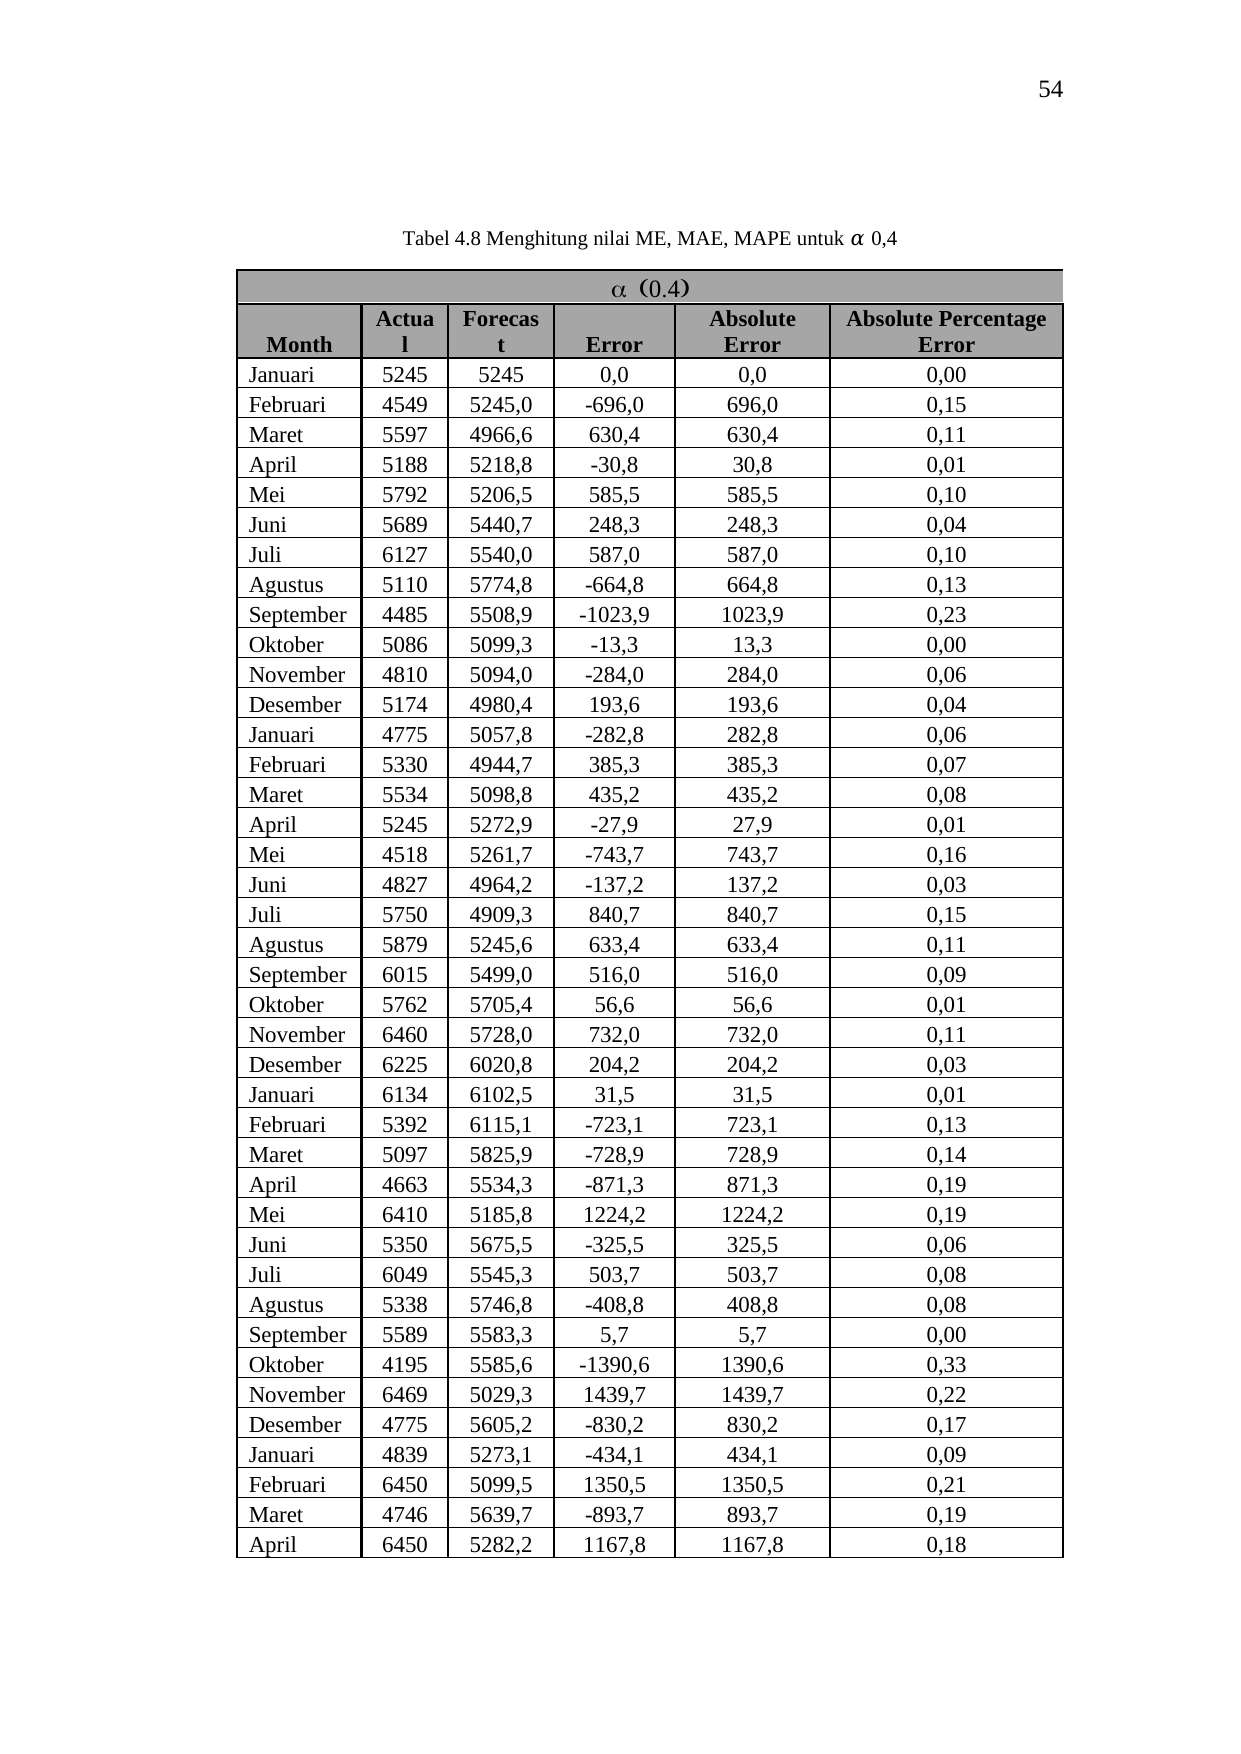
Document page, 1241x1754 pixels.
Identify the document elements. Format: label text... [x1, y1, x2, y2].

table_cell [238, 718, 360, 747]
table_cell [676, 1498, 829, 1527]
text Tabel 4.8 Menghitung nilai ME, MAE, MAPE untuk 𝛼 0,4 [236, 225, 1063, 250]
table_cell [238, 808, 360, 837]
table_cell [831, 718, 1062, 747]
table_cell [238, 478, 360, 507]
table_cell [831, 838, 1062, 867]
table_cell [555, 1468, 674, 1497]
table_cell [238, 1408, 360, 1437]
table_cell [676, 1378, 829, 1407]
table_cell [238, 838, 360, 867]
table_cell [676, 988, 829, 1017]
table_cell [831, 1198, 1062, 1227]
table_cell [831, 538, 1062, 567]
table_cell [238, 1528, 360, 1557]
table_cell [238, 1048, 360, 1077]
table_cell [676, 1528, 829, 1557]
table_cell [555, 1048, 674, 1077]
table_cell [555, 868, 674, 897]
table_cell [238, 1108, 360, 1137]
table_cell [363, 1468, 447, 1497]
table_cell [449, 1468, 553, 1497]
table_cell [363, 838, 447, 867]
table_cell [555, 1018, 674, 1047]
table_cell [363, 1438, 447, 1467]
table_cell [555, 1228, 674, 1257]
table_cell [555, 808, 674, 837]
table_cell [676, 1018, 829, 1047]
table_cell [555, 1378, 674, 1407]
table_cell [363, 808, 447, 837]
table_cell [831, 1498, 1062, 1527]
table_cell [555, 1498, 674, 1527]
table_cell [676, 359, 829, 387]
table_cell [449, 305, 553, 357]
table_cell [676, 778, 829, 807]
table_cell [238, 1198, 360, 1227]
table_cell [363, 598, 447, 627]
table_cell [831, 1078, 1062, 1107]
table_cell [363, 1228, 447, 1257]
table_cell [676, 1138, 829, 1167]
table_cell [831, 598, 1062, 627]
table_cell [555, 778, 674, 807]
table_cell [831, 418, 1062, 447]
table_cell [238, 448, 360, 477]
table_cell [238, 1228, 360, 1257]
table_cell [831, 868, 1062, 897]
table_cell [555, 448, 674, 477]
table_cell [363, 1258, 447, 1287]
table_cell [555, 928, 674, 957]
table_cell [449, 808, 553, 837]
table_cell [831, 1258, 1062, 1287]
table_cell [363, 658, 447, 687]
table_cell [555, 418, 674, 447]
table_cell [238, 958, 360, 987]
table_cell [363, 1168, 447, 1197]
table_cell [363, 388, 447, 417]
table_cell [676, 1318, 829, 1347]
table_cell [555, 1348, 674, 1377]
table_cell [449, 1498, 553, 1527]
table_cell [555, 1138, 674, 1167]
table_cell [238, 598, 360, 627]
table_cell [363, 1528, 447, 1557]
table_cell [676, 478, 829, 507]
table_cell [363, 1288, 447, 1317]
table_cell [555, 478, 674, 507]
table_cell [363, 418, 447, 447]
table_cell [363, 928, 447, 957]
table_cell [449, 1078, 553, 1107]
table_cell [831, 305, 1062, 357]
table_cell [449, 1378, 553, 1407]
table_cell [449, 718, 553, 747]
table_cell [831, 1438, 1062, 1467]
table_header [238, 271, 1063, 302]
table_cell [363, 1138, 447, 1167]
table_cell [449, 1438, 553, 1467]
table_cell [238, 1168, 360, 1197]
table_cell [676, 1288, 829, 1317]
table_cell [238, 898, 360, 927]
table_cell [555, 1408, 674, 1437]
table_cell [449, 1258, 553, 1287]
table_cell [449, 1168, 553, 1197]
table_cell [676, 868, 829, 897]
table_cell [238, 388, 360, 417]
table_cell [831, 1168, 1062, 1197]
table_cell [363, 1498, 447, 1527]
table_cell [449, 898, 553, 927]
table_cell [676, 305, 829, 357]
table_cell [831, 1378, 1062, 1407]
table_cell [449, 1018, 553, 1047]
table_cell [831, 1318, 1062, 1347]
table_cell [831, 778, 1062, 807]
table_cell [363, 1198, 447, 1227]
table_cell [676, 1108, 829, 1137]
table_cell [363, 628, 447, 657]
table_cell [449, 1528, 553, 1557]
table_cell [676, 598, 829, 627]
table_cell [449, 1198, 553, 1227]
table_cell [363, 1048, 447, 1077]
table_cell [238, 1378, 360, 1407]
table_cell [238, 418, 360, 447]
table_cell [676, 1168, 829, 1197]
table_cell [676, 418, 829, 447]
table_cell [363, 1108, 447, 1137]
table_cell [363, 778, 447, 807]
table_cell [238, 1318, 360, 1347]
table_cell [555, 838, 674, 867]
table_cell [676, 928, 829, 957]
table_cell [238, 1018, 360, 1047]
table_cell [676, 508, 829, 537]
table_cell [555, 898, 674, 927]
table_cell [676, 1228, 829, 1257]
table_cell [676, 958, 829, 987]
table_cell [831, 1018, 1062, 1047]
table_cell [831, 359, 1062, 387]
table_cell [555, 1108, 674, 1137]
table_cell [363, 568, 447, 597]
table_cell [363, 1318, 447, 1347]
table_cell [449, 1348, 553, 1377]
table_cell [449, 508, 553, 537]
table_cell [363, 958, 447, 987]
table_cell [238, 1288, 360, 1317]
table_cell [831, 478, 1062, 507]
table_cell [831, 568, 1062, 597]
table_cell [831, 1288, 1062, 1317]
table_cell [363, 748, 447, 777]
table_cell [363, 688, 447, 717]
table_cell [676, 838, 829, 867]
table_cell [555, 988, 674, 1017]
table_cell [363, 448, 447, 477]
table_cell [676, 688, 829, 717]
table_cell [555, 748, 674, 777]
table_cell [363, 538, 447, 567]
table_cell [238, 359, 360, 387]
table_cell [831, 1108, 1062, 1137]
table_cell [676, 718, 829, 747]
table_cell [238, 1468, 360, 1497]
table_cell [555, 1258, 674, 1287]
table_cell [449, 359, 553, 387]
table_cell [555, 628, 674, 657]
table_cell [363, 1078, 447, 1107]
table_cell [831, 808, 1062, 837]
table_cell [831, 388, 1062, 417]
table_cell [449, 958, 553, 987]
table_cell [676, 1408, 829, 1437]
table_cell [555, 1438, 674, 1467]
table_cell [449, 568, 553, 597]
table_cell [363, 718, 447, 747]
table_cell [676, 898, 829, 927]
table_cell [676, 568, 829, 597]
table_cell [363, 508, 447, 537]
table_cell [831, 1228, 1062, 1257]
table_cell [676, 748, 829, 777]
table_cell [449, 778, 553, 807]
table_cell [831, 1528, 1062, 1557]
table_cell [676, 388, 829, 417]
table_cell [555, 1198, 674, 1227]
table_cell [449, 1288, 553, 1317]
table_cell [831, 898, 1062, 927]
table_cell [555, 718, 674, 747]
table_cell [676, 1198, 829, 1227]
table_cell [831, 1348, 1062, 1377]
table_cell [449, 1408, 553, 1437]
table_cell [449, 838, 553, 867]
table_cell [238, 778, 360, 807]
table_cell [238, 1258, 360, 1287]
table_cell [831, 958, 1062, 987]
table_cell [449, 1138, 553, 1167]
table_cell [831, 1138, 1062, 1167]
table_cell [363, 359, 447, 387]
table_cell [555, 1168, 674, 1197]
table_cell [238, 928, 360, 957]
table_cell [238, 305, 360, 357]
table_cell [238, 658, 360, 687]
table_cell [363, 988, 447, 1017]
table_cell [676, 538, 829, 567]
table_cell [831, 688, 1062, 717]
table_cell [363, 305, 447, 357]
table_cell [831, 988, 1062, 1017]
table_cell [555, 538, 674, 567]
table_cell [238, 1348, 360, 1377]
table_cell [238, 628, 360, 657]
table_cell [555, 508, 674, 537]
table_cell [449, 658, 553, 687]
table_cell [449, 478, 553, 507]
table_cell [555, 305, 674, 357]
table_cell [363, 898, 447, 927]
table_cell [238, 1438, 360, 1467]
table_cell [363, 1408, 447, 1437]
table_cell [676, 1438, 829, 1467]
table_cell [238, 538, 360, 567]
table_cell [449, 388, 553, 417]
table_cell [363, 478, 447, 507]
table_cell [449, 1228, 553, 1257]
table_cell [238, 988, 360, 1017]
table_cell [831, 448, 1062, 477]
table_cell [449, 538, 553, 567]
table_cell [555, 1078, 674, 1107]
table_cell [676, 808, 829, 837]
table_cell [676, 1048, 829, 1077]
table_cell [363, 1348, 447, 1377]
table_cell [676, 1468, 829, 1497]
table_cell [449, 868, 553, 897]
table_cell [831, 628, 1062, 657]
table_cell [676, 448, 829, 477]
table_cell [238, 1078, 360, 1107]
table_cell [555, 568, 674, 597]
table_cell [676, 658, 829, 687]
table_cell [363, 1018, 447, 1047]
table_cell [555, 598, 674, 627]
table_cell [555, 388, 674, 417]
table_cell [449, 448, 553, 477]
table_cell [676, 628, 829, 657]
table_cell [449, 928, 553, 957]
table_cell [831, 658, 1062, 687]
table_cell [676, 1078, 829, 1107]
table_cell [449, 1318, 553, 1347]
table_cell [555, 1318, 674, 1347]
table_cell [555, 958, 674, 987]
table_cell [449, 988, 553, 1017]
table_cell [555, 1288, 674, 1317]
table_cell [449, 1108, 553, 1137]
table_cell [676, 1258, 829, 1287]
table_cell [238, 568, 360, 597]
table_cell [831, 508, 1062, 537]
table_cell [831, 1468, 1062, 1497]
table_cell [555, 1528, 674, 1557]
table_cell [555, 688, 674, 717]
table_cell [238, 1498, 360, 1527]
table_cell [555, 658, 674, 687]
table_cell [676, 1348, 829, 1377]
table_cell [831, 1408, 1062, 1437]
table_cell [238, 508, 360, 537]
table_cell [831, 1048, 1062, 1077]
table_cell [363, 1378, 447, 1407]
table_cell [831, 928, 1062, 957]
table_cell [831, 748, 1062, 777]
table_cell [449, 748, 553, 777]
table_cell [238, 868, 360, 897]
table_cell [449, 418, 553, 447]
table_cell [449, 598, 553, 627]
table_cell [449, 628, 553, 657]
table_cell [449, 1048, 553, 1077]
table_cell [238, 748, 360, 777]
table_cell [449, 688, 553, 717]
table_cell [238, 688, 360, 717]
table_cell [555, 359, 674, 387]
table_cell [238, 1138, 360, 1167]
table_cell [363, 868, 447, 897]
